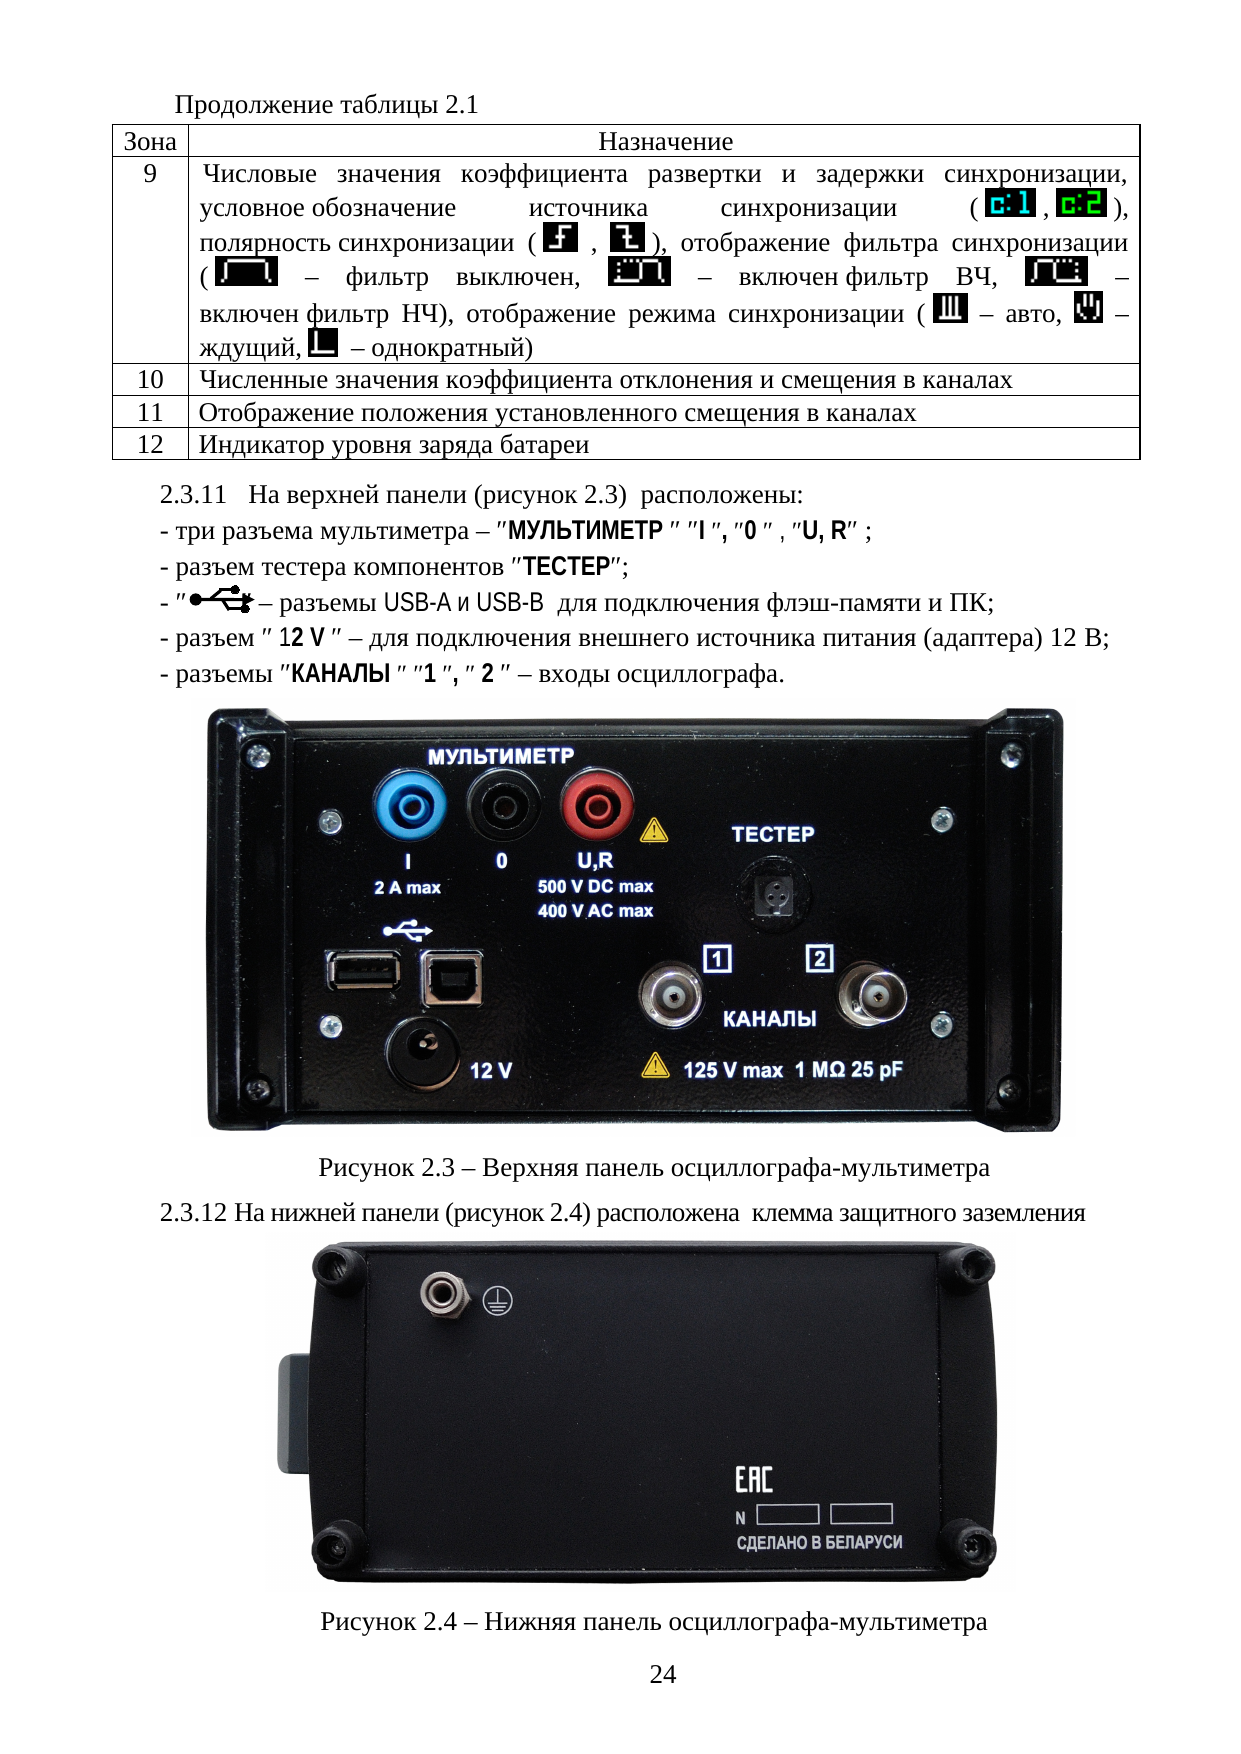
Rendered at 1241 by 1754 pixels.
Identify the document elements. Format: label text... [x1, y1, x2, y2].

picture [308, 328, 338, 357]
table_cell 9 [113, 157, 188, 362]
text - разъем ″ 12 V ″ – для подключения внешнего источника питания (адаптера) 12 В; [100, 622, 1152, 653]
picture [1056, 188, 1107, 217]
table_cell Численные значения коэффициента отклонения и смещения в каналах [189, 364, 1139, 395]
picture [933, 293, 968, 323]
table_cell Индикатор уровня заряда батареи [189, 428, 1139, 459]
table_cell Числовые значения коэффициента развертки и задержки синхронизации, условное обозначение источника синхронизации ( , ), полярность синхронизации ( , ), отображение фильтра синхронизации ( – фильтр выключен, – включен фильтр ВЧ, – включен фильтр НЧ), отображение режима синхронизации ( – авто, – ждущий, – однократный) [189, 157, 1139, 362]
table_cell 12 [113, 428, 188, 459]
picture [985, 188, 1036, 217]
table_cell 10 [113, 364, 188, 395]
picture [608, 256, 671, 286]
table_cell Отображение положения установленного смещения в каналах [189, 396, 1139, 427]
text Рисунок 2.3 – Верхняя панель осциллографа-мультиметра [100, 1151, 1152, 1182]
table_cell 11 [113, 396, 188, 427]
picture [1025, 256, 1088, 286]
text 2.3.12 На нижней панели (рисунок 2.4) расположена клемма защитного заземления [100, 1197, 1152, 1228]
picture [543, 222, 578, 252]
picture [610, 222, 645, 252]
table_header Зона [113, 125, 188, 156]
table_header Назначение [189, 125, 1139, 156]
picture [215, 256, 278, 286]
picture [265, 1232, 1016, 1592]
picture [1074, 291, 1103, 323]
text Рисунок 2.4 – Нижняя панель осциллографа-мультиметра [100, 1605, 1152, 1636]
picture [191, 698, 1076, 1137]
text 2.3.11 На верхней панели (рисунок 2.3) расположены: [100, 479, 1152, 510]
text Продолжение таблицы 2.1 [100, 89, 1152, 120]
text - разъемы ″КАНАЛЫ ″ ″1 ″, ″ 2 ″ – входы осциллографа. [100, 657, 1152, 688]
text - ″ ″ – разъемы USB-A и USB-B для подключения флэш-памяти и ПК; [100, 586, 1152, 617]
text - три разъема мультиметра – ″МУЛЬТИМЕТР ″ ″I ″, ″0 ″ , ″U, R″ ; [100, 514, 1152, 546]
text - разъем тестера компонентов ″ТЕСТЕР″; [100, 550, 1152, 581]
